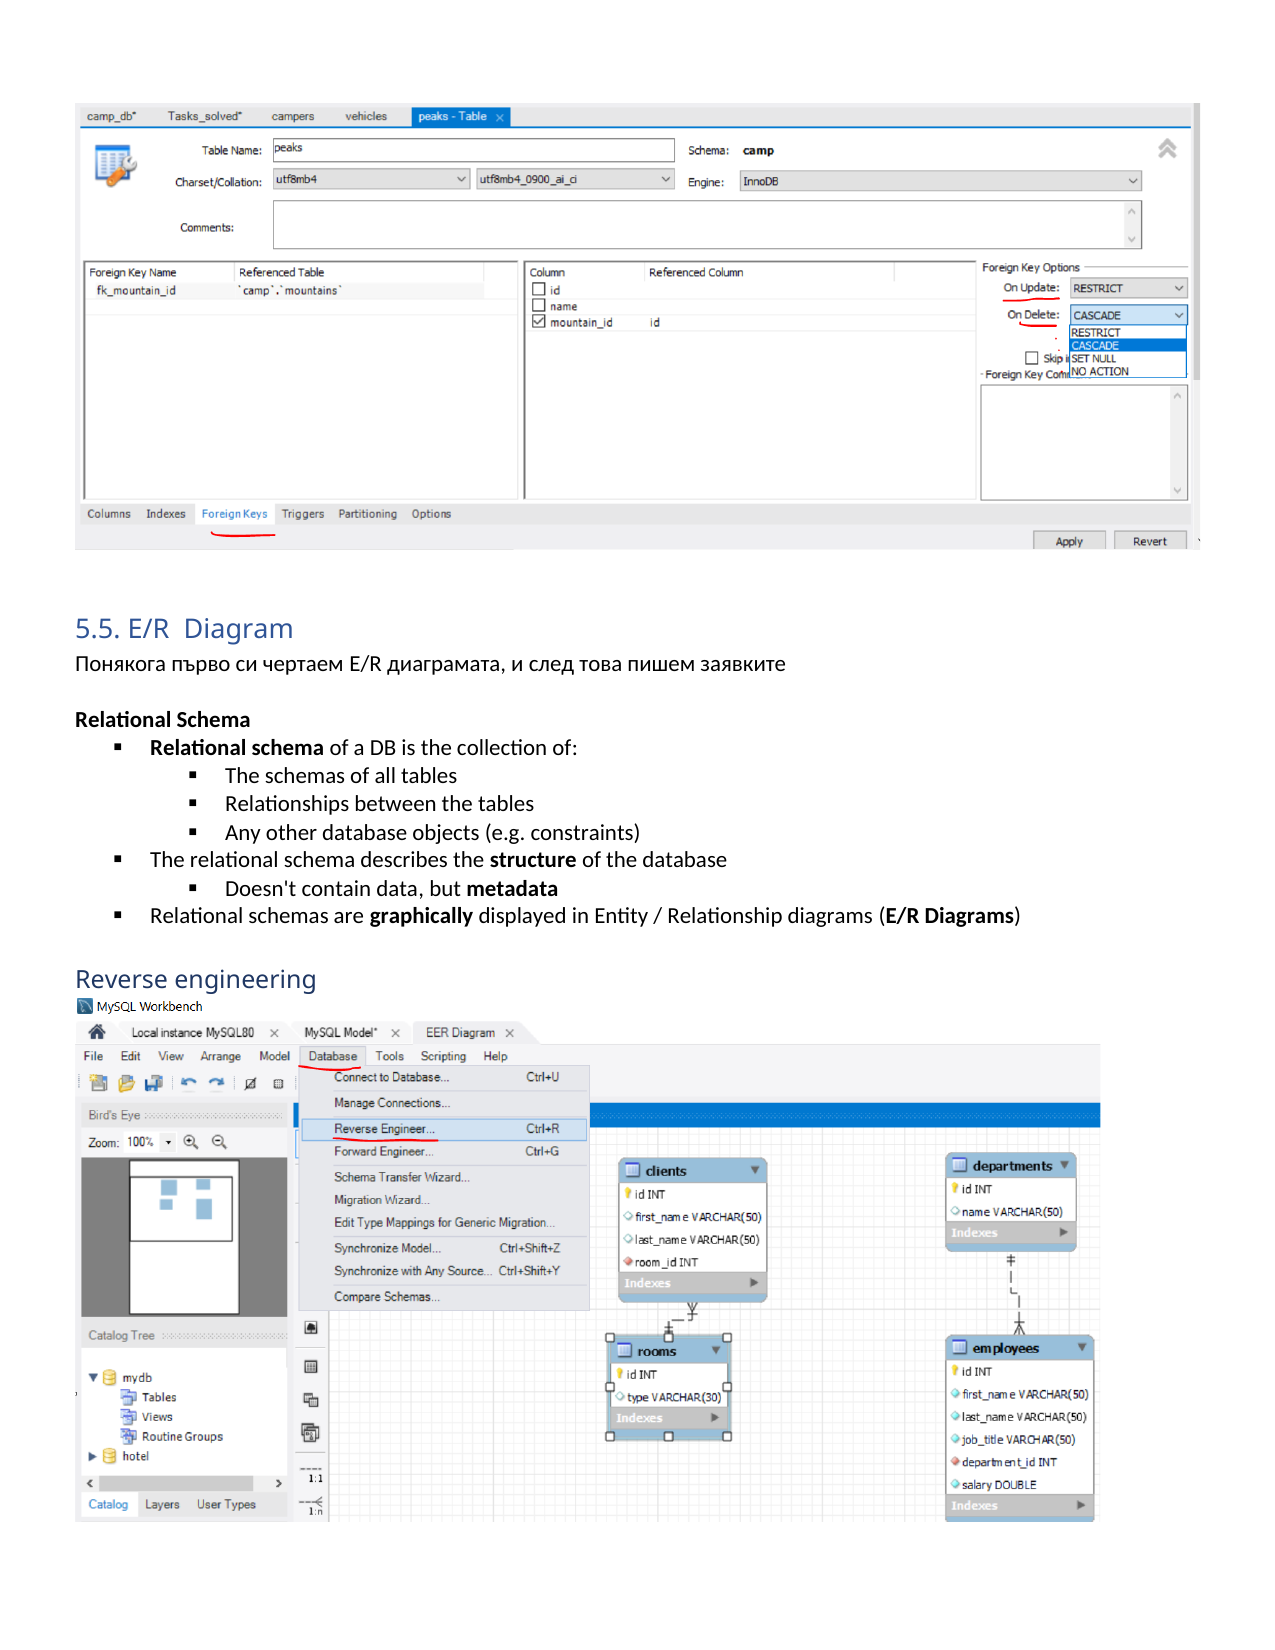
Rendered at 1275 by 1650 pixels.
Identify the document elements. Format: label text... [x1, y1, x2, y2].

text Понякога първо си чертаем E/R диаграмата, и след това пишем заявките [75, 649, 1200, 677]
list The schemas of all tables [187, 762, 1200, 789]
picture [75, 998, 1101, 1522]
subtitle Reverse engineering [75, 962, 1200, 996]
picture [75, 103, 1200, 550]
list Doesn't contain data, but metadata [187, 874, 1200, 902]
list Any other database objects (e.g. constraints) [187, 818, 1200, 846]
list The relational schema describes the structure of the database [112, 846, 1200, 874]
subtitle 5.5. E/R Diagram [75, 610, 1200, 647]
list Relationships between the tables [187, 789, 1200, 818]
list Relational schema of a DB is the collection of: [112, 733, 1200, 762]
text Relational Schema [75, 706, 1200, 733]
list Relational schemas are graphically displayed in Entity / Relationship diagrams (E/R Diagrams) [112, 902, 1200, 930]
